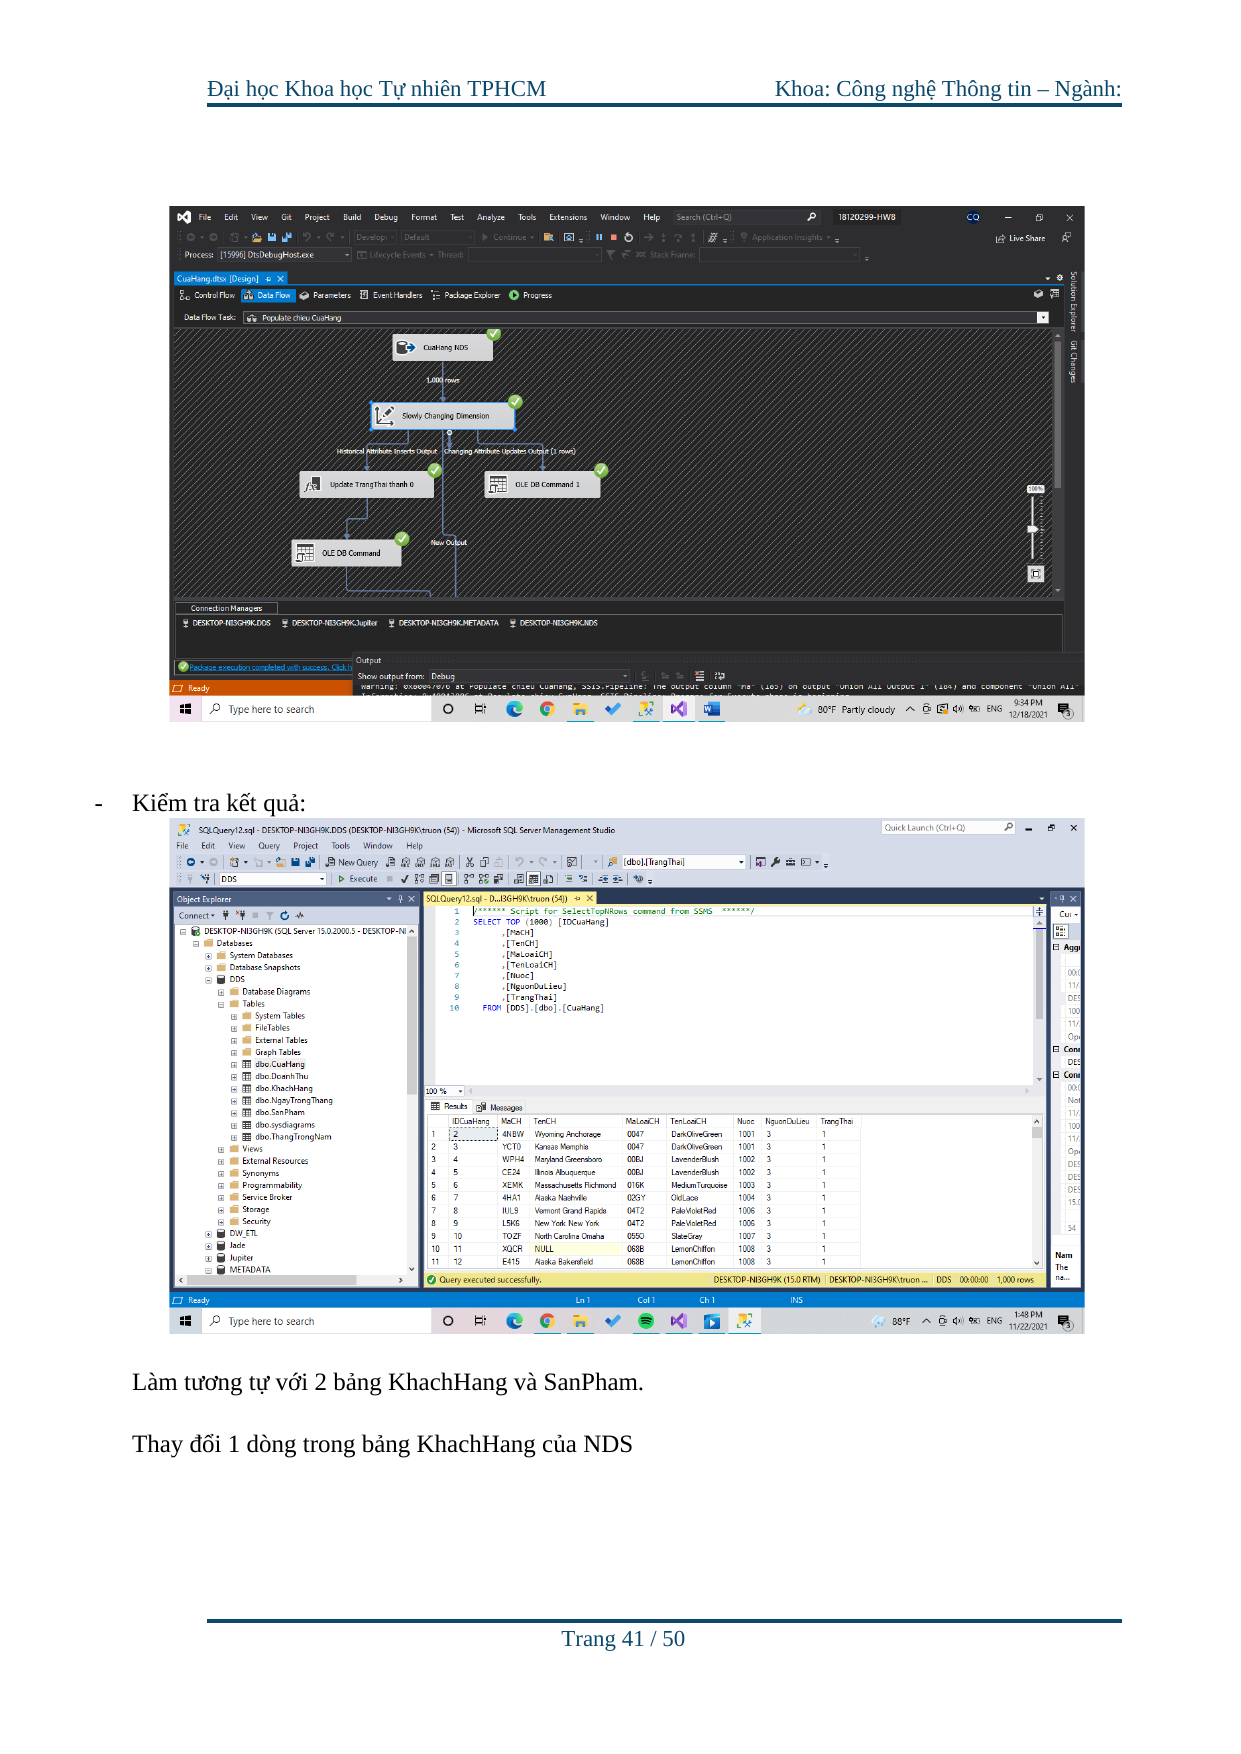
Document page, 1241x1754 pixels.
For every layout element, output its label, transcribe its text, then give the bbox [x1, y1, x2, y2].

picture [169, 206, 1085, 722]
list Làm tương tự với 2 bảng KhachHang và SanPham. [132, 1367, 1122, 1396]
picture [169, 818, 1085, 1334]
list Kiểm tra kết quả: [94, 788, 1122, 817]
list Thay đổi 1 dòng trong bảng KhachHang của NDS [132, 1429, 1122, 1458]
